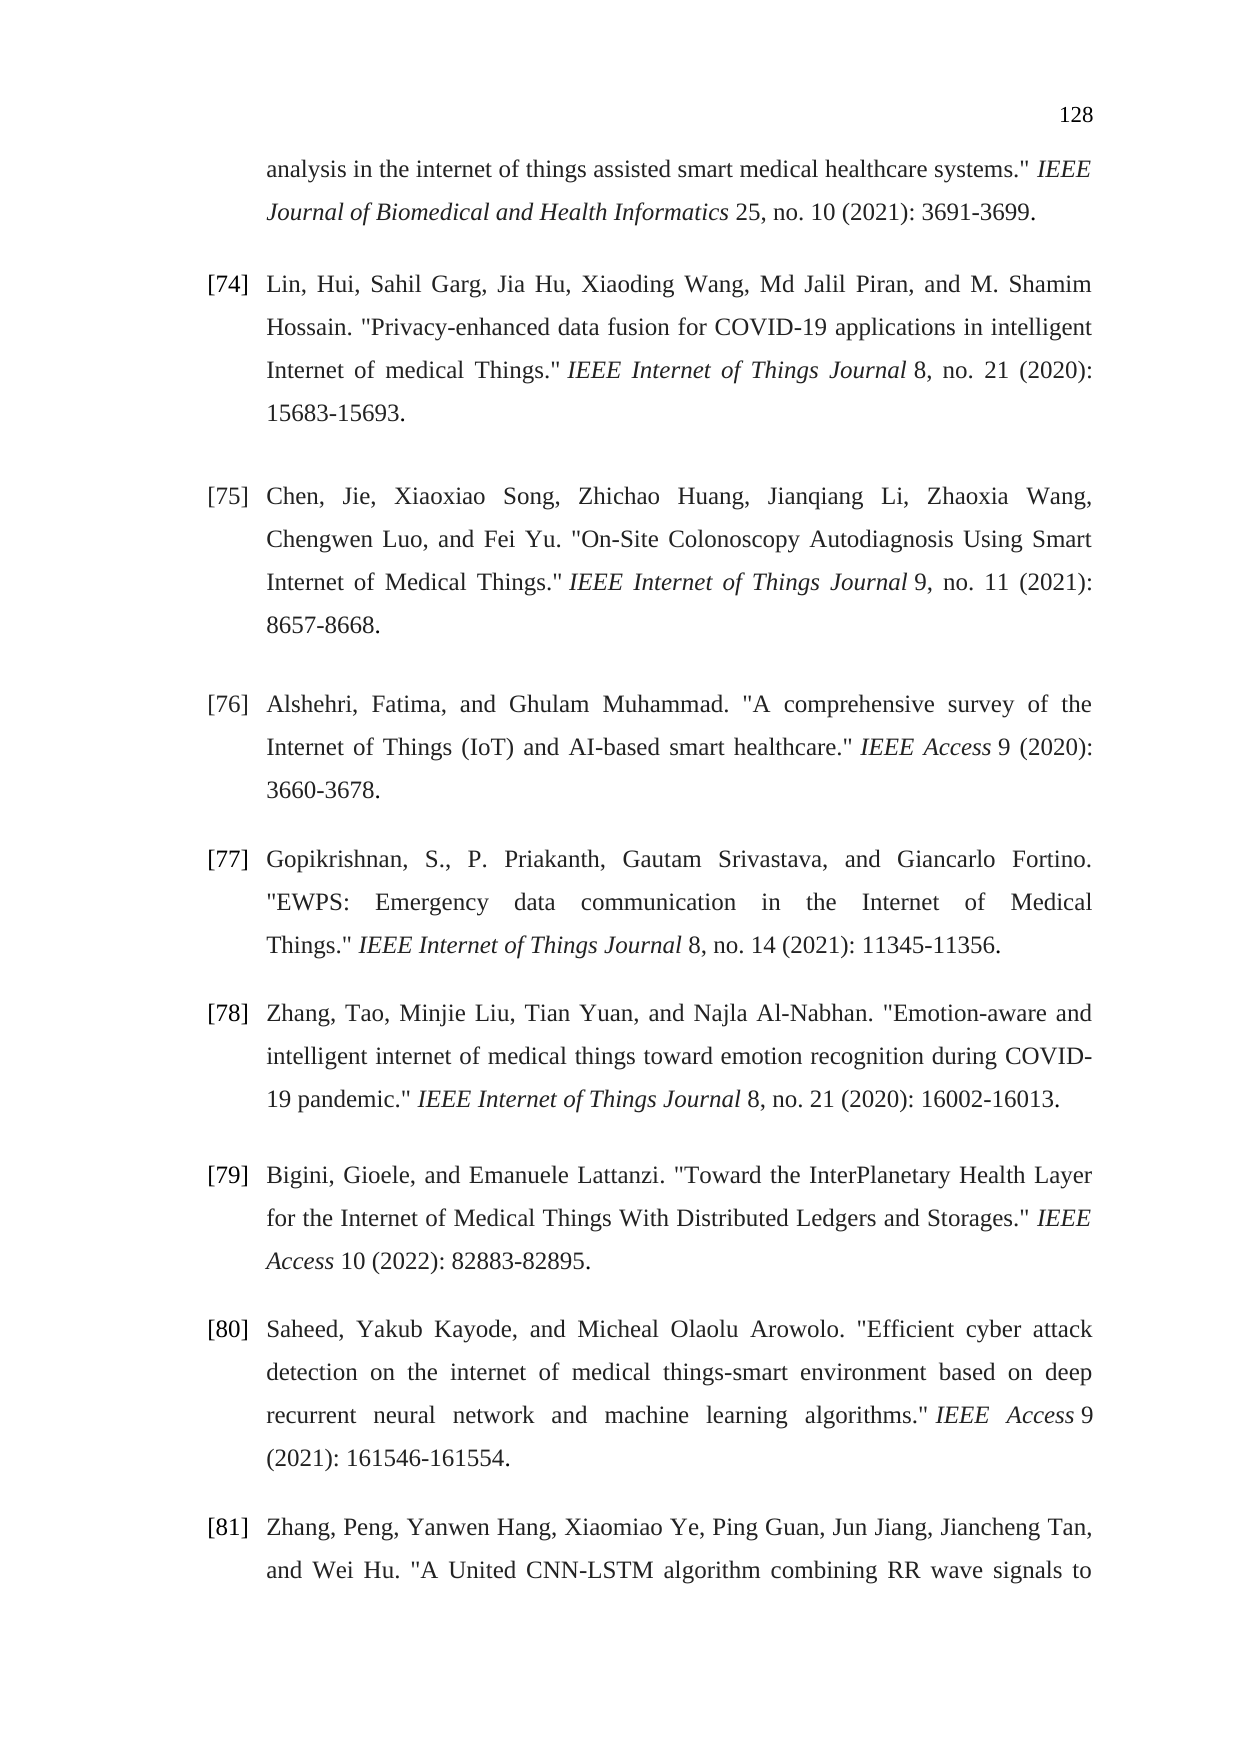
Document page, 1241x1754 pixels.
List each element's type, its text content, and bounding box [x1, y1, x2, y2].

list Saheed, Yakub Kayode, and Micheal Olaolu Arowolo. "Efficient cyber attack detection on the internet of medical things-smart environment based on deep recurrent neural network and machine learning algorithms." IEEE Access 9 (2021): 161546-161554. [207, 1314, 1093, 1472]
list Alshehri, Fatima, and Ghulam Muhammad. "A comprehensive survey of the Internet of Things (IoT) and AI-based smart healthcare." IEEE Access 9 (2020): 3660-3678. [207, 689, 1093, 804]
list Lin, Hui, Sahil Garg, Jia Hu, Xiaoding Wang, Md Jalil Piran, and M. Shamim Hossain. "Privacy-enhanced data fusion for COVID-19 applications in intelligent Internet of medical Things." IEEE Internet of Things Journal 8, no. 21 (2020): 15683-15693. [207, 269, 1093, 427]
list Zhang, Tao, Minjie Liu, Tian Yuan, and Najla Al-Nabhan. "Emotion-aware and intelligent internet of medical things toward emotion recognition during COVID-19 pandemic." IEEE Internet of Things Journal 8, no. 21 (2020): 16002-16013. [207, 998, 1093, 1113]
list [207, 1512, 1093, 1583]
list Gopikrishnan, S., P. Priakanth, Gautam Srivastava, and Giancarlo Fortino. "EWPS: Emergency data communication in the Internet of Medical Things." IEEE Internet of Things Journal 8, no. 14 (2021): 11345-11356. [207, 844, 1093, 959]
list Chen, Jie, Xiaoxiao Song, Zhichao Huang, Jianqiang Li, Zhaoxia Wang, Chengwen Luo, and Fei Yu. "On-Site Colonoscopy Autodiagnosis Using Smart Internet of Medical Things." IEEE Internet of Things Journal 9, no. 11 (2021): 8657-8668. [207, 481, 1093, 639]
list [207, 154, 1093, 226]
list Bigini, Gioele, and Emanuele Lattanzi. "Toward the InterPlanetary Health Layer for the Internet of Medical Things With Distributed Ledgers and Storages." IEEE Access 10 (2022): 82883-82895. [207, 1160, 1093, 1275]
